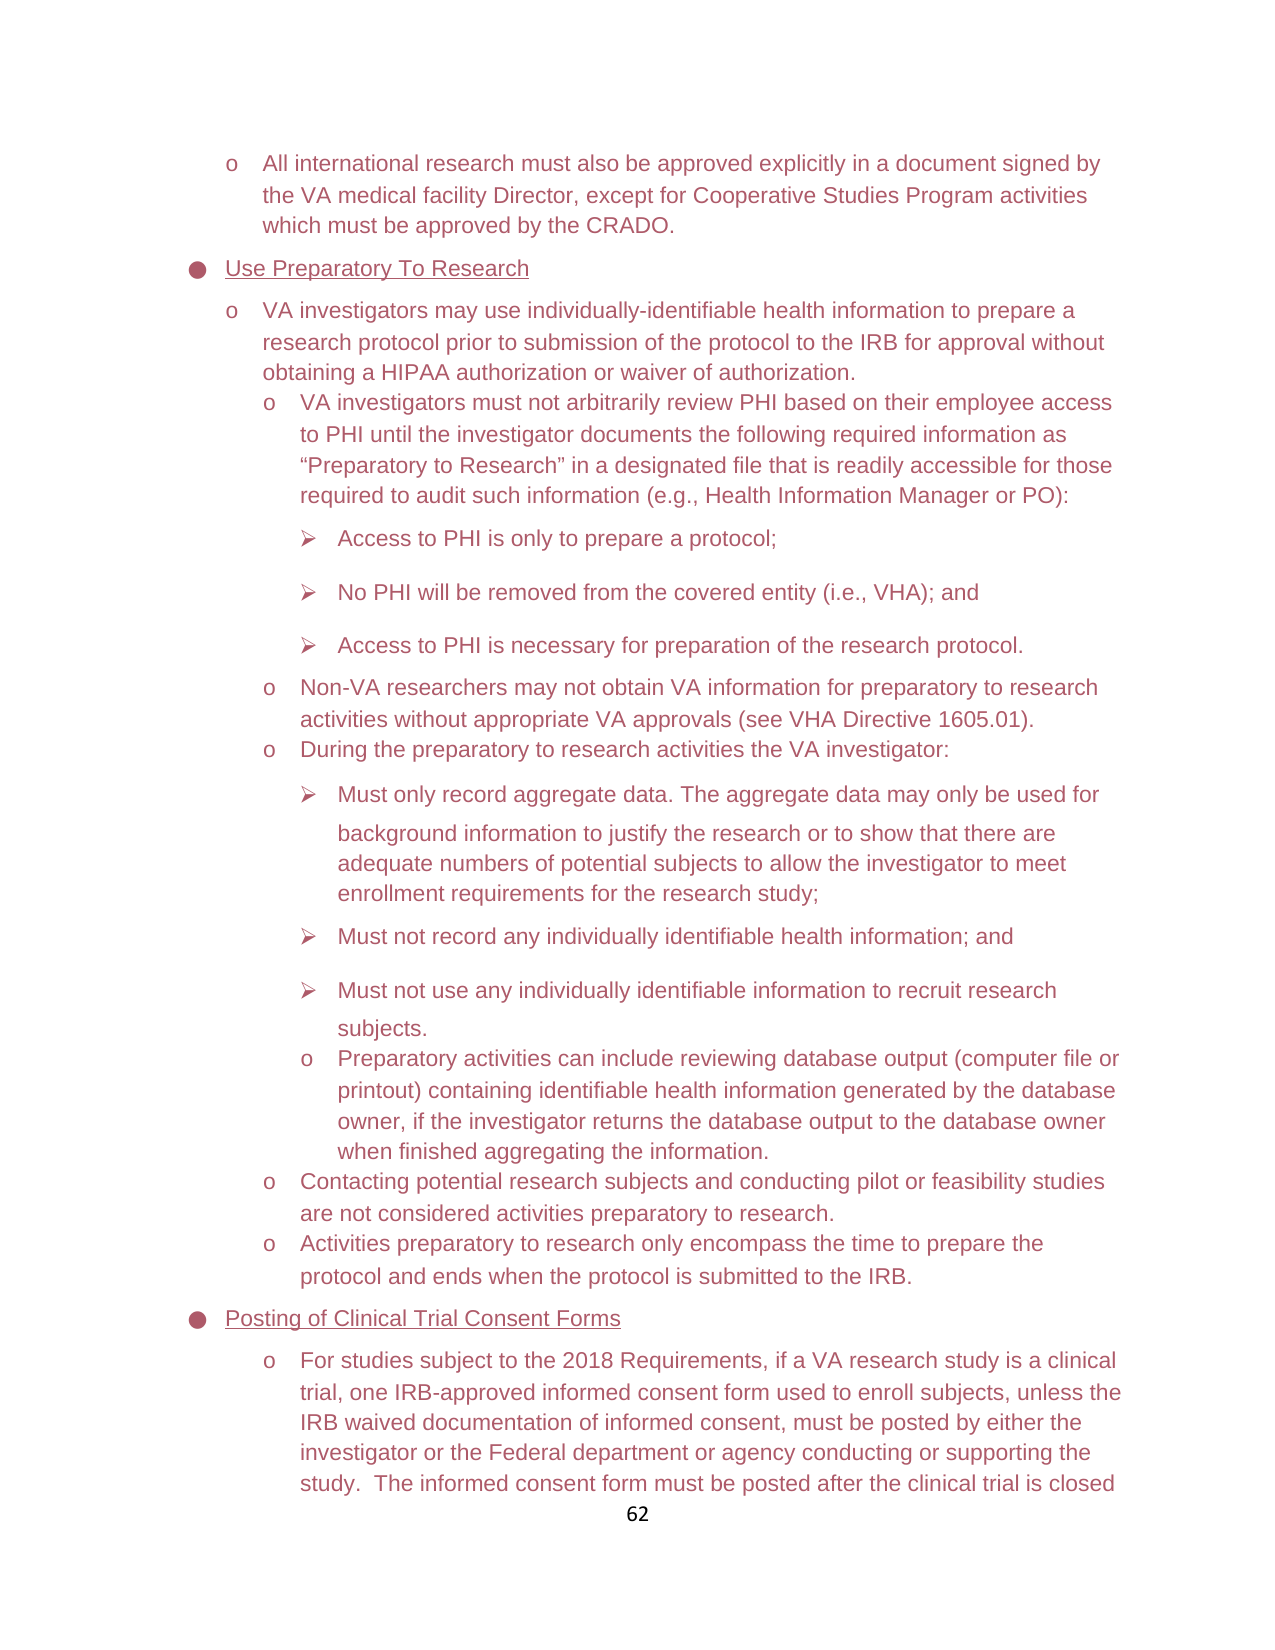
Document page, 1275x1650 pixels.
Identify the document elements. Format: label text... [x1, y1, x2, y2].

list Use Preparatory To Research [187, 243, 1125, 289]
list During the preparatory to research activities the VA investigator: [262, 736, 1125, 764]
list Non-VA researchers may not obtain VA information for preparatory to research activities without appropriate VA approvals (see VHA Directive 1605.01). [262, 674, 1125, 732]
list Posting of Clinical Trial Consent Forms [187, 1293, 1125, 1340]
list Must only record aggregate data. The aggregate data may only be used for background information to justify the research or to show that there are adequate numbers of potential subjects to allow the investigator to meet enrollment requirements for the research study; [300, 769, 1125, 906]
list Activities preparatory to research only encompass the time to prepare the protocol and ends when the protocol is submitted to the IRB. [262, 1230, 1125, 1289]
list Preparatory activities can include reviewing database output (computer file or printout) containing identifiable health information generated by the database owner, if the investigator returns the database output to the database owner when finished aggregating the information. [300, 1045, 1125, 1164]
list All international research must also be approved explicitly in a document signed by the VA medical facility Director, except for Cooperative Studies Program activities which must be approved by the CRADO. [225, 150, 1125, 239]
list Must not use any individually identifiable information to recruit research subjects. [300, 964, 1125, 1041]
list Access to PHI is only to prepare a protocol; [300, 512, 1125, 559]
list Contacting potential research subjects and conducting pilot or feasibility studies are not considered activities preparatory to research. [262, 1168, 1125, 1227]
list Must not record any individually identifiable health information; and [300, 910, 1125, 957]
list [262, 1347, 1125, 1496]
list VA investigators may use individually-identifiable health information to prepare a research protocol prior to submission of the protocol to the IRB for approval without obtaining a HIPAA authorization or waiver of authorization. [225, 297, 1125, 385]
list No PHI will be removed from the covered entity (i.e., VHA); and [300, 566, 1125, 613]
list Access to PHI is necessary for preparation of the research protocol. [300, 620, 1125, 667]
list VA investigators must not arbitrarily review PHI based on their employee access to PHI until the investigator documents the following required information as “Preparatory to Research” in a designated file that is readily accessible for those required to audit such information (e.g., Health Information Manager or PO): [262, 389, 1125, 508]
